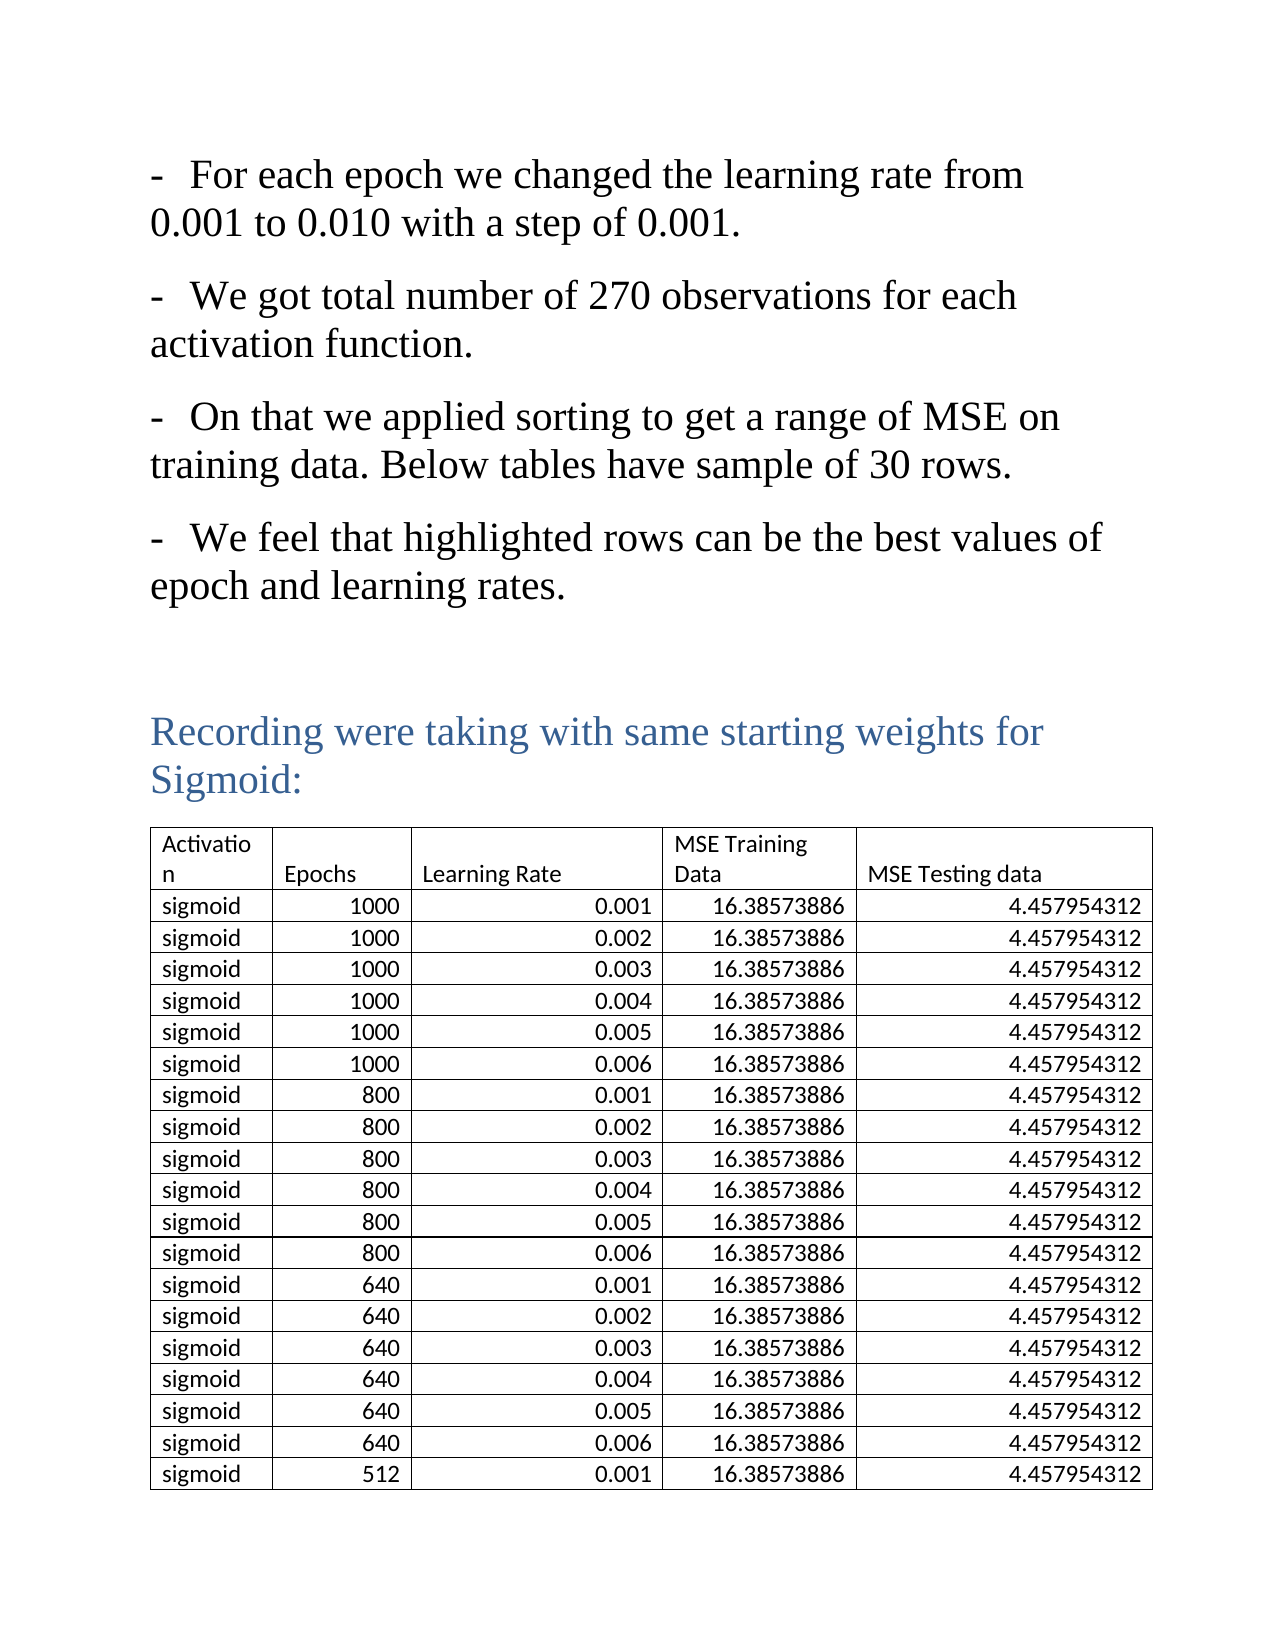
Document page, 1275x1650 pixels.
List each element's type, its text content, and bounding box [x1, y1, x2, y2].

table_header MSE Testing data [857, 828, 1152, 889]
table_cell 0.005 [412, 1206, 662, 1236]
table_cell 4.457954312 [857, 1364, 1152, 1394]
table_cell 800 [273, 1174, 411, 1205]
table_cell 0.003 [412, 1143, 662, 1173]
table_cell 0.006 [412, 1048, 662, 1078]
table_cell 4.457954312 [857, 1269, 1152, 1299]
table_cell sigmoid [151, 1395, 272, 1426]
table_cell sigmoid [151, 1332, 272, 1363]
table_cell 800 [273, 1238, 411, 1268]
table_cell 800 [273, 1143, 411, 1173]
table_cell 0.002 [412, 1301, 662, 1331]
table_cell 0.004 [412, 1364, 662, 1394]
table_cell 0.006 [412, 1238, 662, 1268]
table_cell 4.457954312 [857, 922, 1152, 952]
text Recording were taking with same starting weights for Sigmoid: [150, 706, 1125, 802]
table_cell 4.457954312 [857, 1048, 1152, 1078]
table_cell sigmoid [151, 1206, 272, 1236]
table_cell 0.003 [412, 1332, 662, 1363]
table_cell 16.38573886 [663, 1174, 856, 1205]
table_cell 16.38573886 [663, 1364, 856, 1394]
table_cell 16.38573886 [663, 890, 856, 921]
table_cell 16.38573886 [663, 1269, 856, 1299]
table_cell 16.38573886 [663, 1395, 856, 1426]
table_cell 4.457954312 [857, 985, 1152, 1015]
table_cell sigmoid [151, 1238, 272, 1268]
table_cell 0.003 [412, 953, 662, 984]
table_cell 0.005 [412, 1395, 662, 1426]
table_cell 16.38573886 [663, 953, 856, 984]
table_cell sigmoid [151, 1048, 272, 1078]
table_cell 0.002 [412, 1111, 662, 1142]
table_cell sigmoid [151, 890, 272, 921]
table_header Epochs [273, 828, 411, 889]
text - We got total number of 270 observations for each activation function. [150, 271, 1125, 367]
table_cell sigmoid [151, 1174, 272, 1205]
table_cell 1000 [273, 953, 411, 984]
text - For each epoch we changed the learning rate from 0.001 to 0.010 with a step of 0.001. [150, 150, 1125, 246]
table_cell 0.004 [412, 1174, 662, 1205]
table_cell sigmoid [151, 985, 272, 1015]
table_cell 800 [273, 1080, 411, 1110]
table_cell 0.006 [412, 1427, 662, 1457]
table_cell 0.001 [412, 890, 662, 921]
table_cell 16.38573886 [663, 1332, 856, 1363]
table_cell sigmoid [151, 1364, 272, 1394]
table_cell 16.38573886 [663, 1111, 856, 1142]
table_cell 4.457954312 [857, 1206, 1152, 1236]
table_cell 4.457954312 [857, 1427, 1152, 1457]
table_cell 4.457954312 [857, 1332, 1152, 1363]
table_cell 640 [273, 1301, 411, 1331]
table_cell 640 [273, 1427, 411, 1457]
table_cell 16.38573886 [663, 1458, 856, 1489]
table_cell sigmoid [151, 1427, 272, 1457]
table_cell 4.457954312 [857, 890, 1152, 921]
table_header Learning Rate [412, 828, 662, 889]
table_cell 4.457954312 [857, 1174, 1152, 1205]
table_cell 16.38573886 [663, 1427, 856, 1457]
table_header MSE Training Data [663, 828, 856, 889]
table_cell 4.457954312 [857, 1143, 1152, 1173]
table_cell 16.38573886 [663, 1080, 856, 1110]
table_cell 1000 [273, 922, 411, 952]
table_cell 0.001 [412, 1080, 662, 1110]
table_cell 0.004 [412, 985, 662, 1015]
table_cell 1000 [273, 1016, 411, 1047]
table_cell 640 [273, 1364, 411, 1394]
table_cell 4.457954312 [857, 1395, 1152, 1426]
table_cell 16.38573886 [663, 1238, 856, 1268]
table_cell 1000 [273, 890, 411, 921]
table_cell 16.38573886 [663, 1048, 856, 1078]
table_cell 512 [273, 1458, 411, 1489]
table_cell 4.457954312 [857, 1238, 1152, 1268]
table_cell 4.457954312 [857, 953, 1152, 984]
table_cell 0.002 [412, 922, 662, 952]
table_cell sigmoid [151, 953, 272, 984]
table_cell sigmoid [151, 1143, 272, 1173]
table_cell sigmoid [151, 1080, 272, 1110]
table_cell 4.457954312 [857, 1111, 1152, 1142]
table_cell 1000 [273, 1048, 411, 1078]
table_cell 640 [273, 1332, 411, 1363]
table_cell sigmoid [151, 1269, 272, 1299]
table_cell sigmoid [151, 1458, 272, 1489]
table_cell 640 [273, 1395, 411, 1426]
table_cell 16.38573886 [663, 1206, 856, 1236]
table_cell 16.38573886 [663, 922, 856, 952]
table_cell 16.38573886 [663, 1301, 856, 1331]
table_cell 640 [273, 1269, 411, 1299]
table_cell sigmoid [151, 1301, 272, 1331]
table_cell 1000 [273, 985, 411, 1015]
table_cell 800 [273, 1111, 411, 1142]
table_header Activation [151, 828, 272, 889]
table_cell 4.457954312 [857, 1080, 1152, 1110]
table_cell 0.001 [412, 1269, 662, 1299]
table_cell 16.38573886 [663, 1143, 856, 1173]
table_cell 4.457954312 [857, 1301, 1152, 1331]
table_cell sigmoid [151, 1111, 272, 1142]
table_cell 16.38573886 [663, 985, 856, 1015]
table_cell 0.001 [412, 1458, 662, 1489]
table_cell 0.005 [412, 1016, 662, 1047]
table_cell sigmoid [151, 922, 272, 952]
table_cell 4.457954312 [857, 1016, 1152, 1047]
text - We feel that highlighted rows can be the best values of epoch and learning rates. [150, 512, 1125, 608]
text - On that we applied sorting to get a range of MSE on training data. Below tables have sample of 30 rows. [150, 392, 1125, 487]
table_cell 4.457954312 [857, 1458, 1152, 1489]
table_cell 800 [273, 1206, 411, 1236]
table_cell 16.38573886 [663, 1016, 856, 1047]
table_cell sigmoid [151, 1016, 272, 1047]
